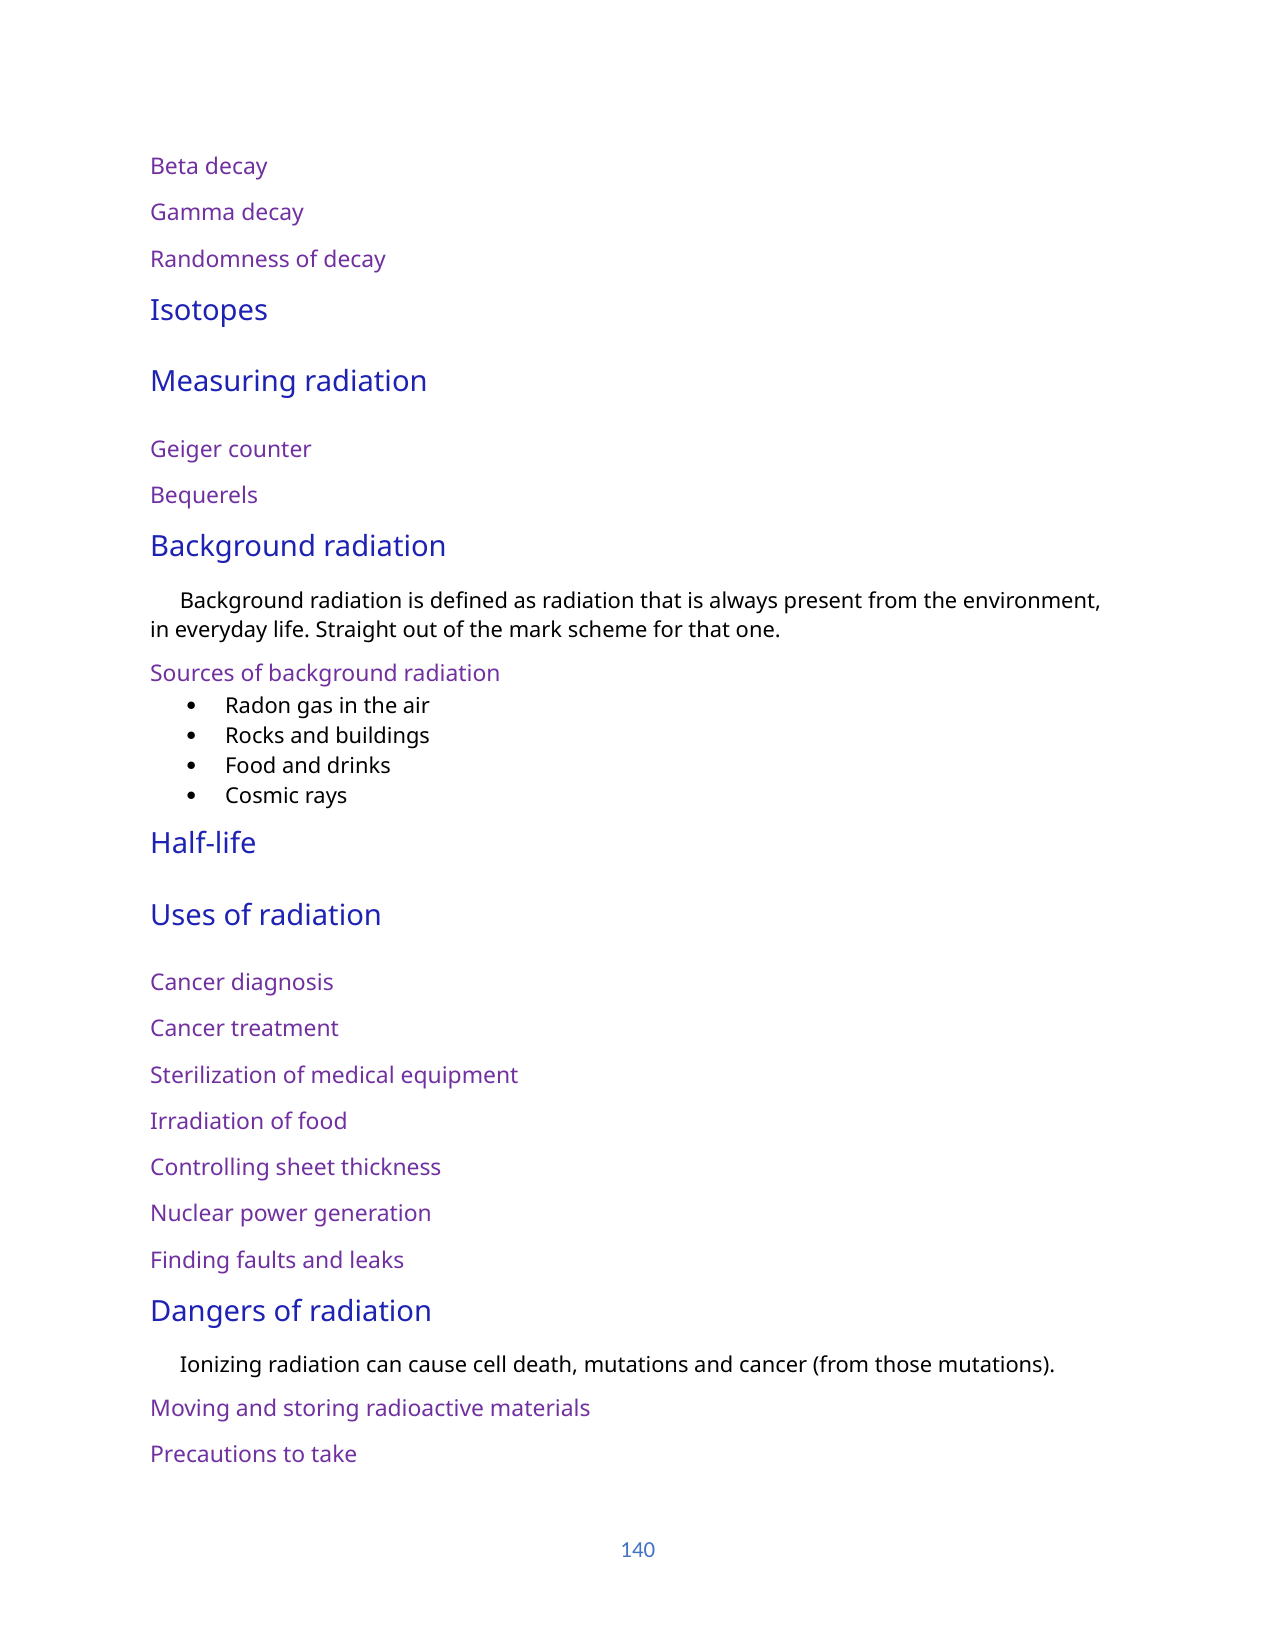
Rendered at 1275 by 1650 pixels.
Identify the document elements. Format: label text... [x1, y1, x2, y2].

text Geiger counter [150, 433, 1125, 464]
text Dangers of radiation [150, 1290, 1125, 1329]
text Ionizing radiation can cause cell death, mutations and cancer (from those mutations). [150, 1349, 1125, 1379]
text Cancer treatment [150, 1012, 1125, 1044]
list Rocks and buildings [187, 720, 1125, 750]
text Sources of background radiation [150, 657, 1125, 688]
text Uses of radiation [150, 894, 1125, 934]
text Irradiation of food [150, 1105, 1125, 1136]
text Controlling sheet thickness [150, 1151, 1125, 1182]
text Nuclear power generation [150, 1197, 1125, 1229]
text Half-life [150, 822, 1125, 862]
text Gamma decay [150, 196, 1125, 227]
text Background radiation [150, 525, 1125, 565]
text Beta decay [150, 150, 1125, 181]
text Sterilization of medical equipment [150, 1059, 1125, 1090]
list Food and drinks [187, 750, 1125, 780]
text Isotopes [150, 289, 1125, 328]
text Bequerels [150, 479, 1125, 510]
text Finding faults and leaks [150, 1244, 1125, 1275]
text Moving and storing radioactive materials [150, 1392, 1125, 1423]
list Cosmic rays [187, 780, 1125, 810]
text Precautions to take [150, 1438, 1125, 1469]
text Cancer diagnosis [150, 966, 1125, 997]
list Radon gas in the air [187, 691, 1125, 720]
text Randomness of decay [150, 242, 1125, 274]
text Measuring radiation [150, 361, 1125, 400]
text Background radiation is defined as radiation that is always present from the environment, in everyday life. Straight out of the mark scheme for that one. [150, 585, 1125, 644]
